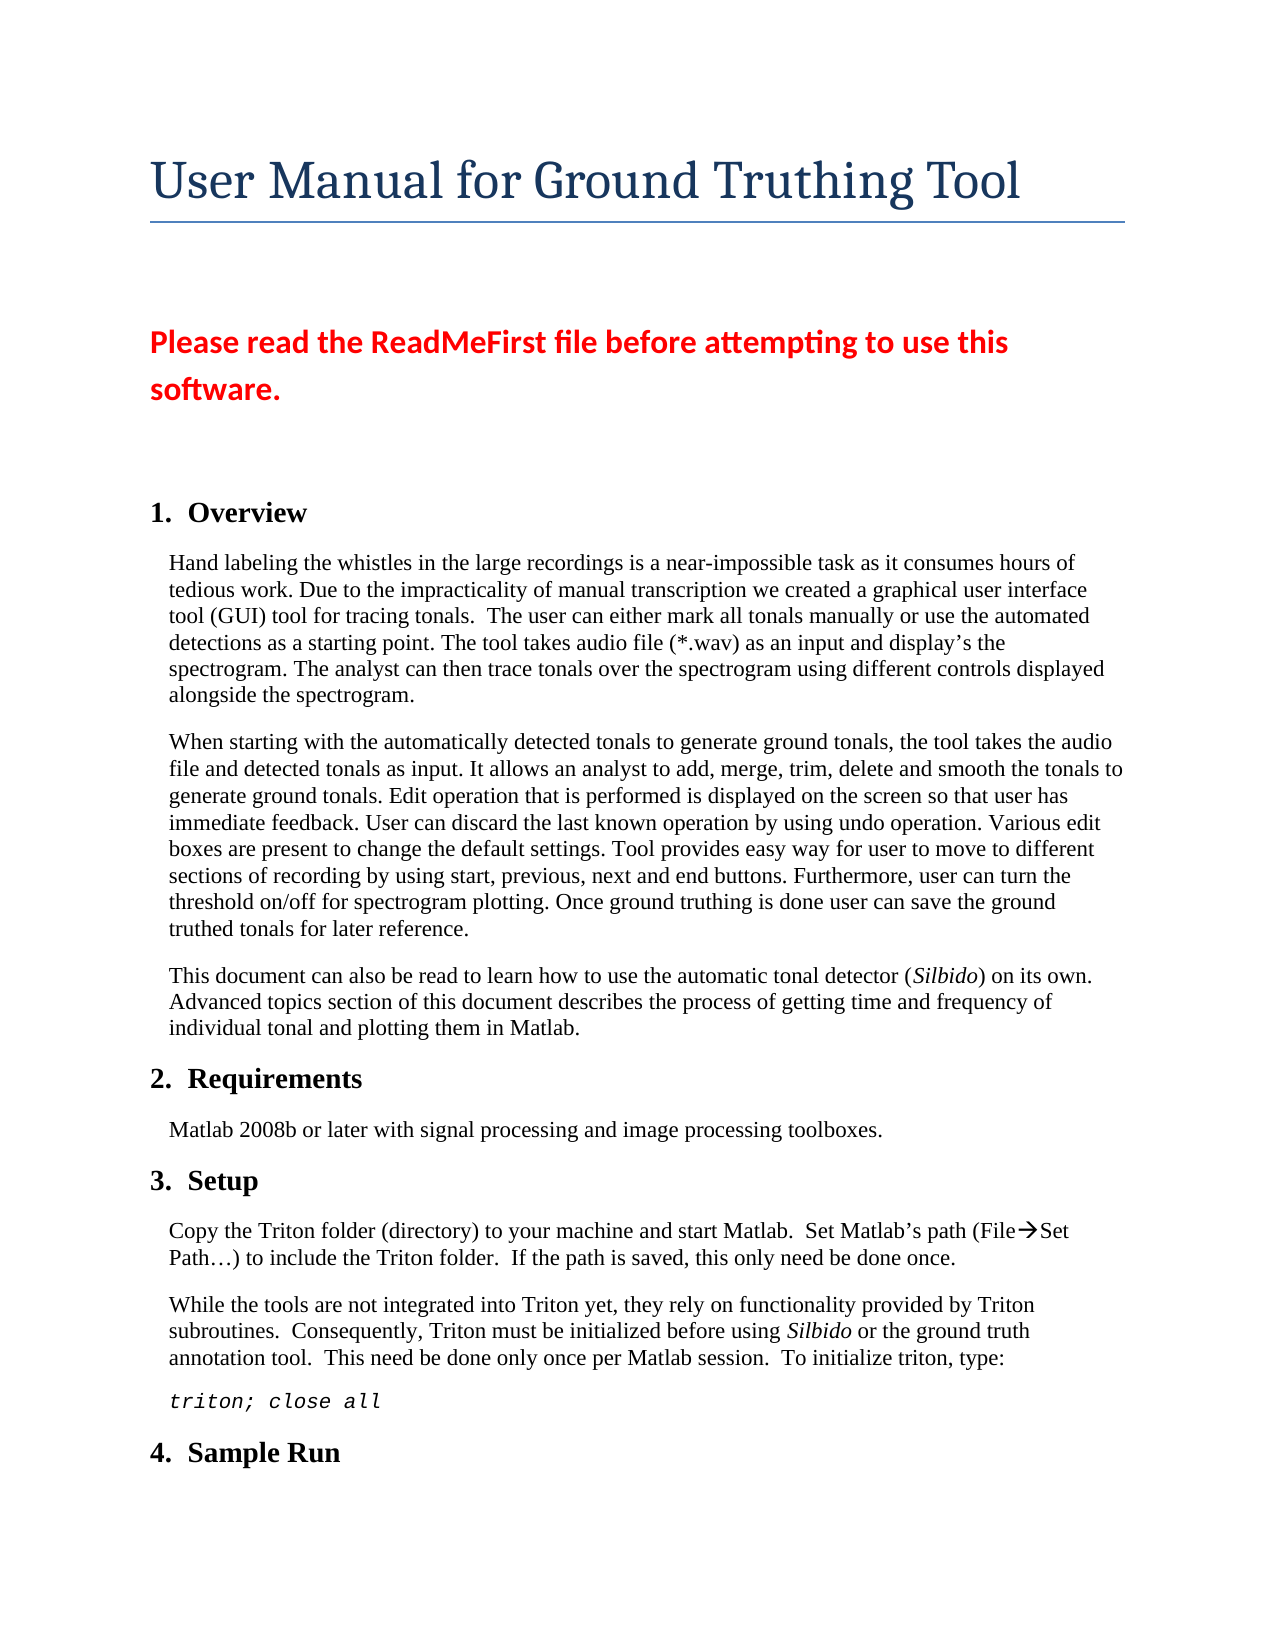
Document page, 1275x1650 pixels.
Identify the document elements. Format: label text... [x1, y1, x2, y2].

text This document can also be read to learn how to use the automatic tonal detector (Silbido) on its own. Advanced topics section of this document describes the process of getting time and frequency of individual tonal and plotting them in Matlab. [169, 962, 1125, 1041]
text While the tools are not integrated into Triton yet, they rely on functionality provided by Triton subroutines. Consequently, Triton must be initialized before using Silbido or the ground truth annotation tool. This need be done only once per Matlab session. To initialize triton, type: [169, 1291, 1125, 1370]
text triton; close all [169, 1391, 1125, 1415]
list Sample Run [150, 1436, 1125, 1469]
title User Manual for Ground Truthing Tool [150, 150, 1125, 221]
text Hand labeling the whistles in the large recordings is a near-impossible task as it consumes hours of tedious work. Due to the impracticality of manual transcription we created a graphical user interface tool (GUI) tool for tracing tonals. The user can either mark all tonals manually or use the automated detections as a starting point. The tool takes audio file (*.wav) as an input and display’s the spectrogram. The analyst can then trace tonals over the spectrogram using different controls displayed alongside the spectrogram. [169, 549, 1125, 708]
list Requirements [150, 1062, 1125, 1095]
text Copy the Triton folder (directory) to your machine and start Matlab. Set Matlab’s path (FileSet Path…) to include the Triton folder. If the path is saved, this only need be done once. [169, 1218, 1125, 1270]
list Overview [150, 495, 1125, 529]
list Setup [150, 1163, 1125, 1197]
text Matlab 2008b or later with signal processing and image processing toolboxes. [169, 1116, 1125, 1142]
text Please read the ReadMeFirst file before attempting to use this software. [150, 322, 1125, 409]
text When starting with the automatically detected tonals to generate ground tonals, the tool takes the audio file and detected tonals as input. It allows an analyst to add, merge, trim, delete and smooth the tonals to generate ground tonals. Edit operation that is performed is displayed on the screen so that user has immediate feedback. User can discard the last known operation by using undo operation. Various edit boxes are present to change the default settings. Tool provides easy way for user to move to different sections of recording by using start, previous, next and end buttons. Furthermore, user can turn the threshold on/off for spectrogram plotting. Once ground truthing is done user can save the ground truthed tonals for later reference. [169, 728, 1125, 941]
